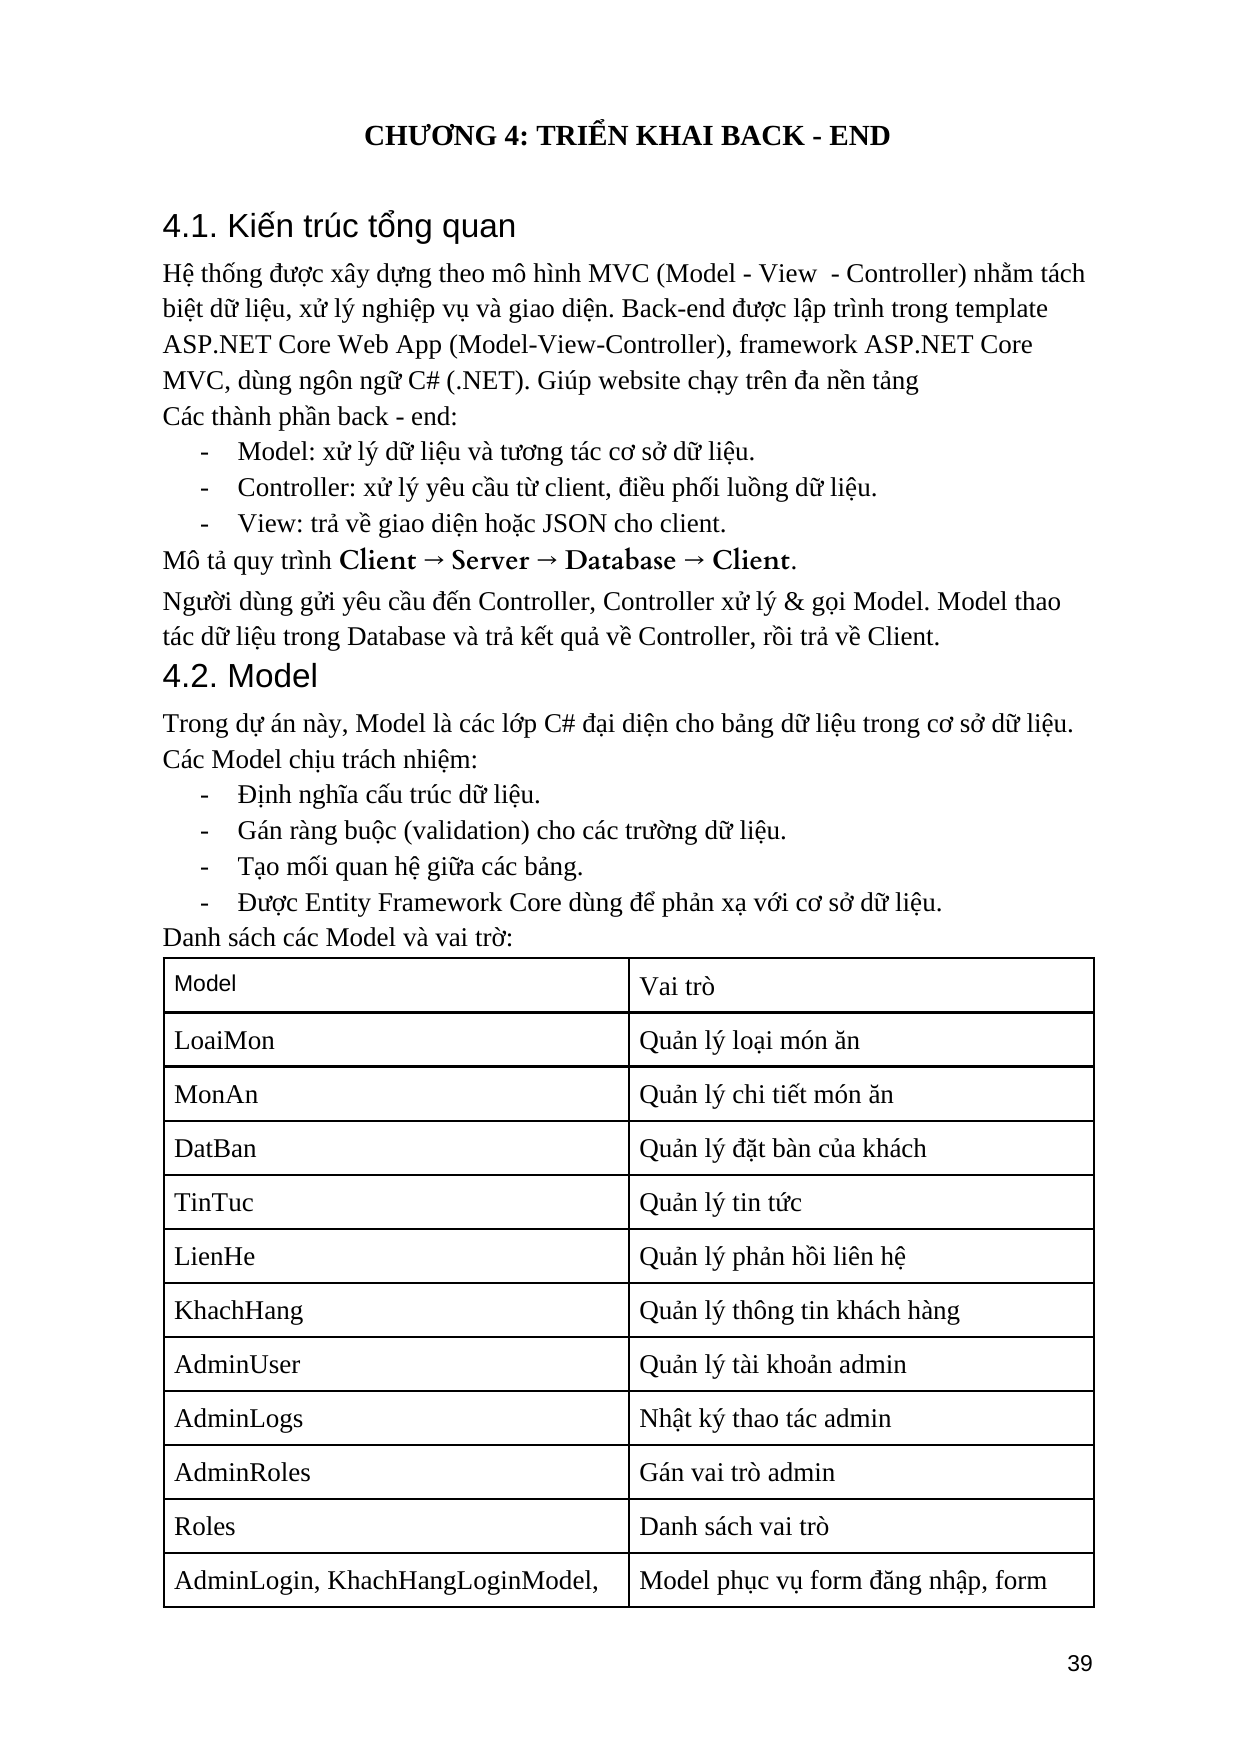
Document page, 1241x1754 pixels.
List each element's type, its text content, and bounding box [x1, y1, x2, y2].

list Controller: xử lý yêu cầu từ client, điều phối luồng dữ liệu. [200, 471, 1092, 502]
subtitle CHƯƠNG 4: TRIỂN KHAI BACK - END [162, 118, 1092, 152]
list Được Entity Framework Core dùng để phản xạ với cơ sở dữ liệu. [200, 886, 1092, 917]
text Hệ thống được xây dựng theo mô hình MVC (Model - View - Controller) nhằm tách biệt dữ liệu, xử lý nghiệp vụ và giao diện. Back-end được lập trình trong template ASP.NET Core Web App (Model-View-Controller), framework ASP.NET Core MVC, dùng ngôn ngữ C# (.NET). Giúp website chạy trên đa nền tảng [162, 257, 1092, 395]
text Các thành phần back - end: [162, 400, 1092, 431]
list Model: xử lý dữ liệu và tương tác cơ sở dữ liệu. [200, 436, 1092, 467]
text Mô tả quy trình . [162, 543, 1092, 579]
text Người dùng gửi yêu cầu đến Controller, Controller xử lý & gọi Model. Model thao tác dữ liệu trong Database và trả kết quả về Controller, rồi trả về Client. [162, 585, 1092, 652]
list View: trả về giao diện hoặc JSON cho client. [200, 507, 1092, 538]
text Trong dự án này, Model là các lớp C# đại diện cho bảng dữ liệu trong cơ sở dữ liệu. Các Model chịu trách nhiệm: [162, 707, 1092, 774]
subtitle 4.1. Kiến trúc tổng quan [162, 206, 1092, 244]
list Tạo mối quan hệ giữa các bảng. [200, 850, 1092, 881]
text Danh sách các Model và vai trờ: [162, 922, 1092, 953]
list Định nghĩa cấu trúc dữ liệu. [200, 779, 1092, 810]
list Gán ràng buộc (validation) cho các trường dữ liệu. [200, 814, 1092, 846]
subtitle 4.2. Model [162, 656, 1092, 695]
